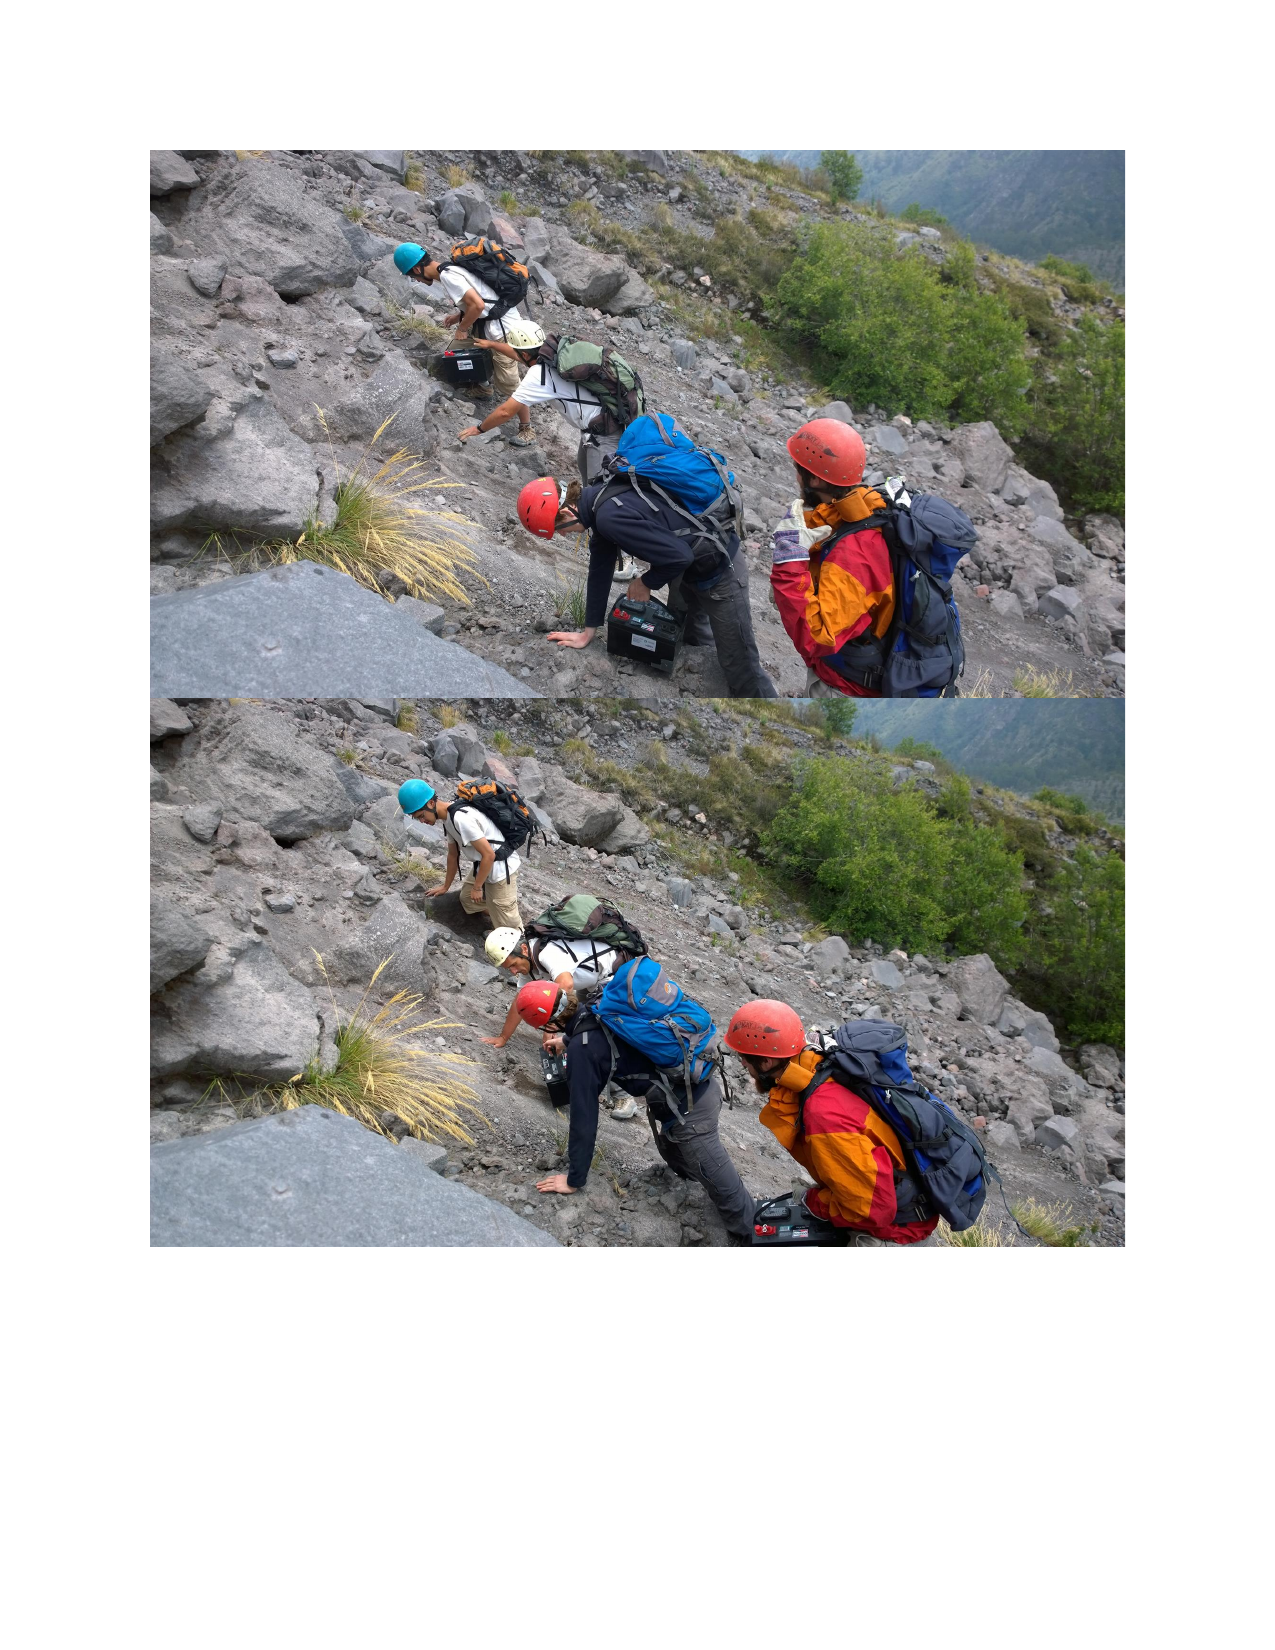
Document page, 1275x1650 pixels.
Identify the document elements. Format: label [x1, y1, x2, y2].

picture [150, 150, 1125, 1247]
